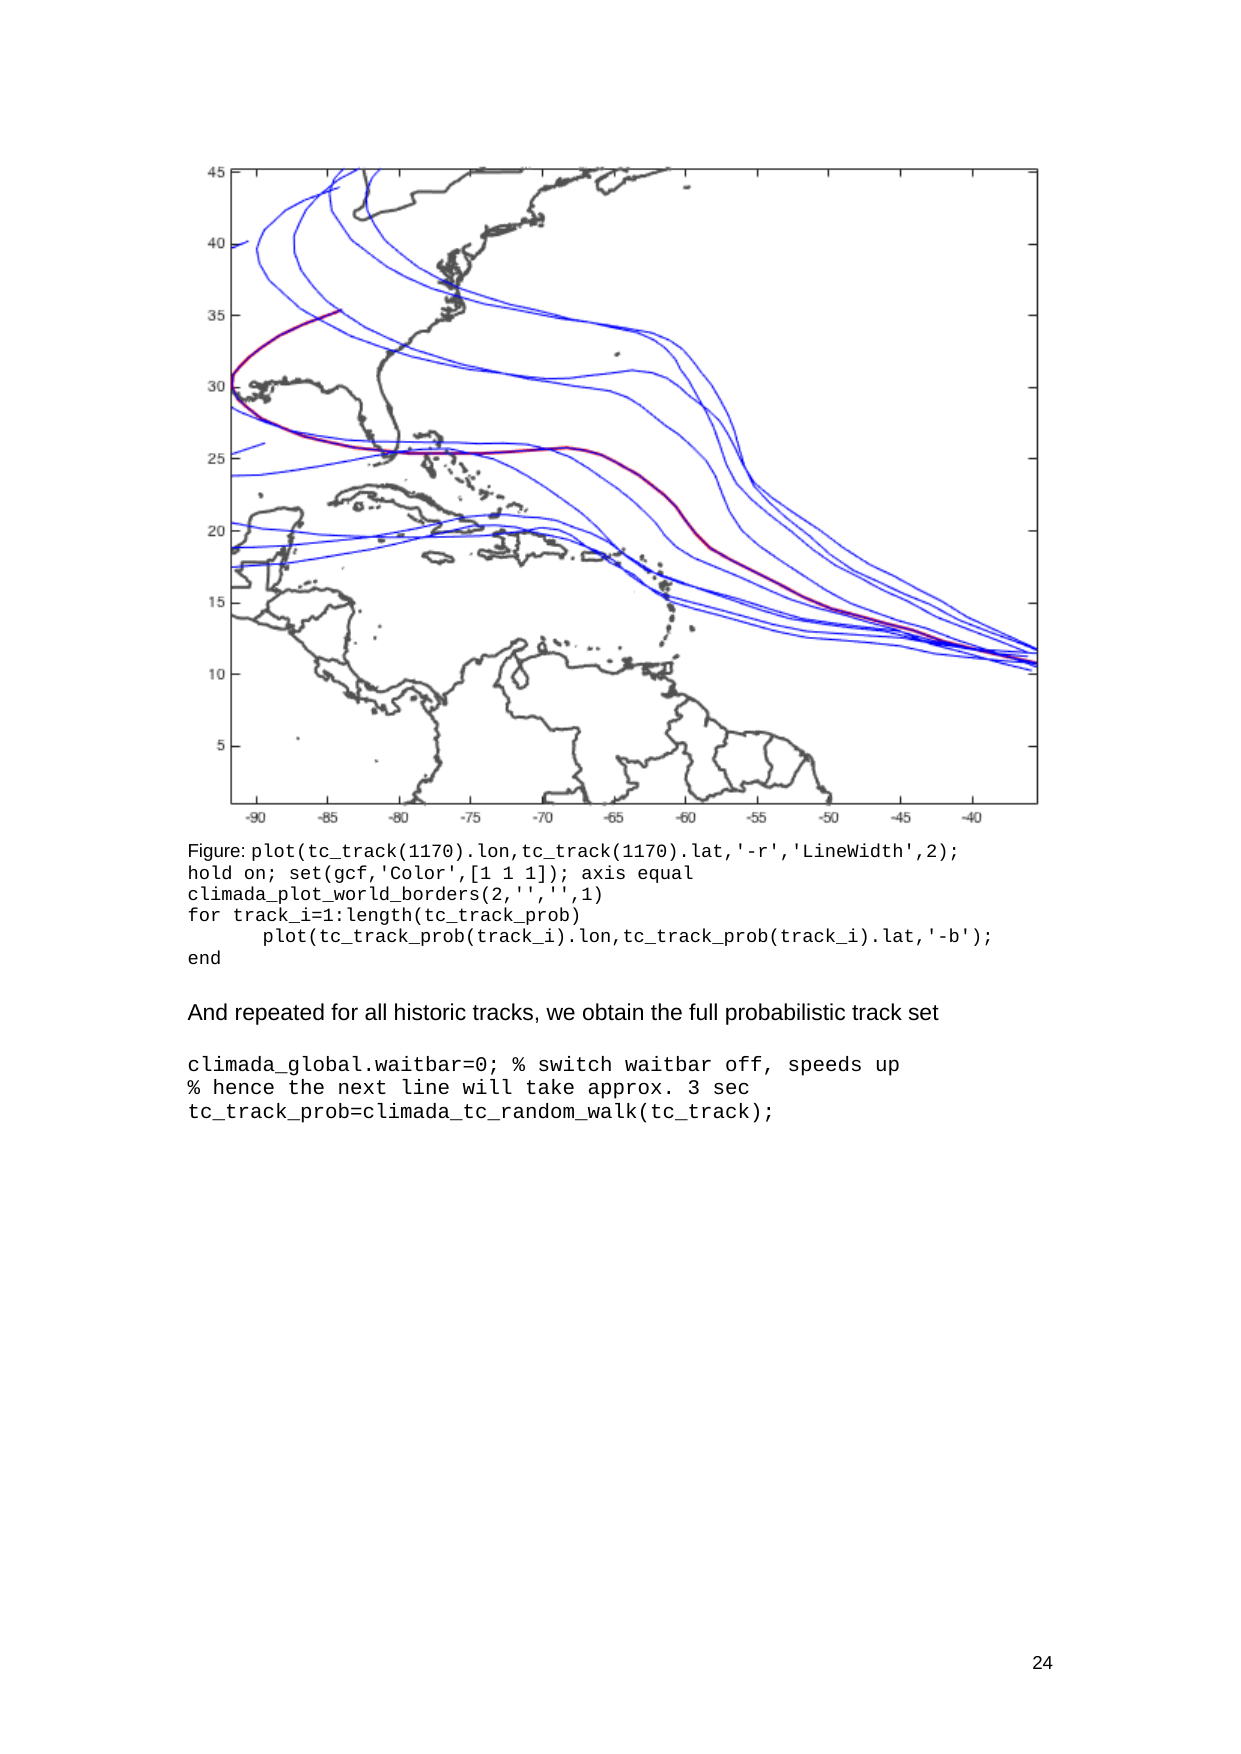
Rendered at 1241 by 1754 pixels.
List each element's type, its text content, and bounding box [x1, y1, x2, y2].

text And repeated for all historic tracks, we obtain the full probabilistic track set [187, 998, 1053, 1025]
text hold on; set(gcf,'Color',[1 1 1]); axis equal [187, 863, 1053, 885]
text plot(tc_track_prob(track_i).lon,tc_track_prob(track_i).lat,'-b'); [187, 927, 1053, 948]
text Figure: plot(tc_track(1170).lon,tc_track(1170).lat,'-r','LineWidth',2); [187, 840, 1053, 863]
text tc_track_prob=climada_tc_random_walk(tc_track); [187, 1101, 1053, 1124]
text climada_plot_world_borders(2,'','',1) [187, 885, 1053, 906]
text % hence the next line will take approx. 3 sec [187, 1077, 1053, 1101]
text end [187, 948, 1053, 970]
text climada_global.waitbar=0; % switch waitbar off, speeds up [187, 1053, 1053, 1077]
text for track_i=1:length(tc_track_prob) [187, 906, 1053, 927]
picture [187, 150, 1052, 841]
